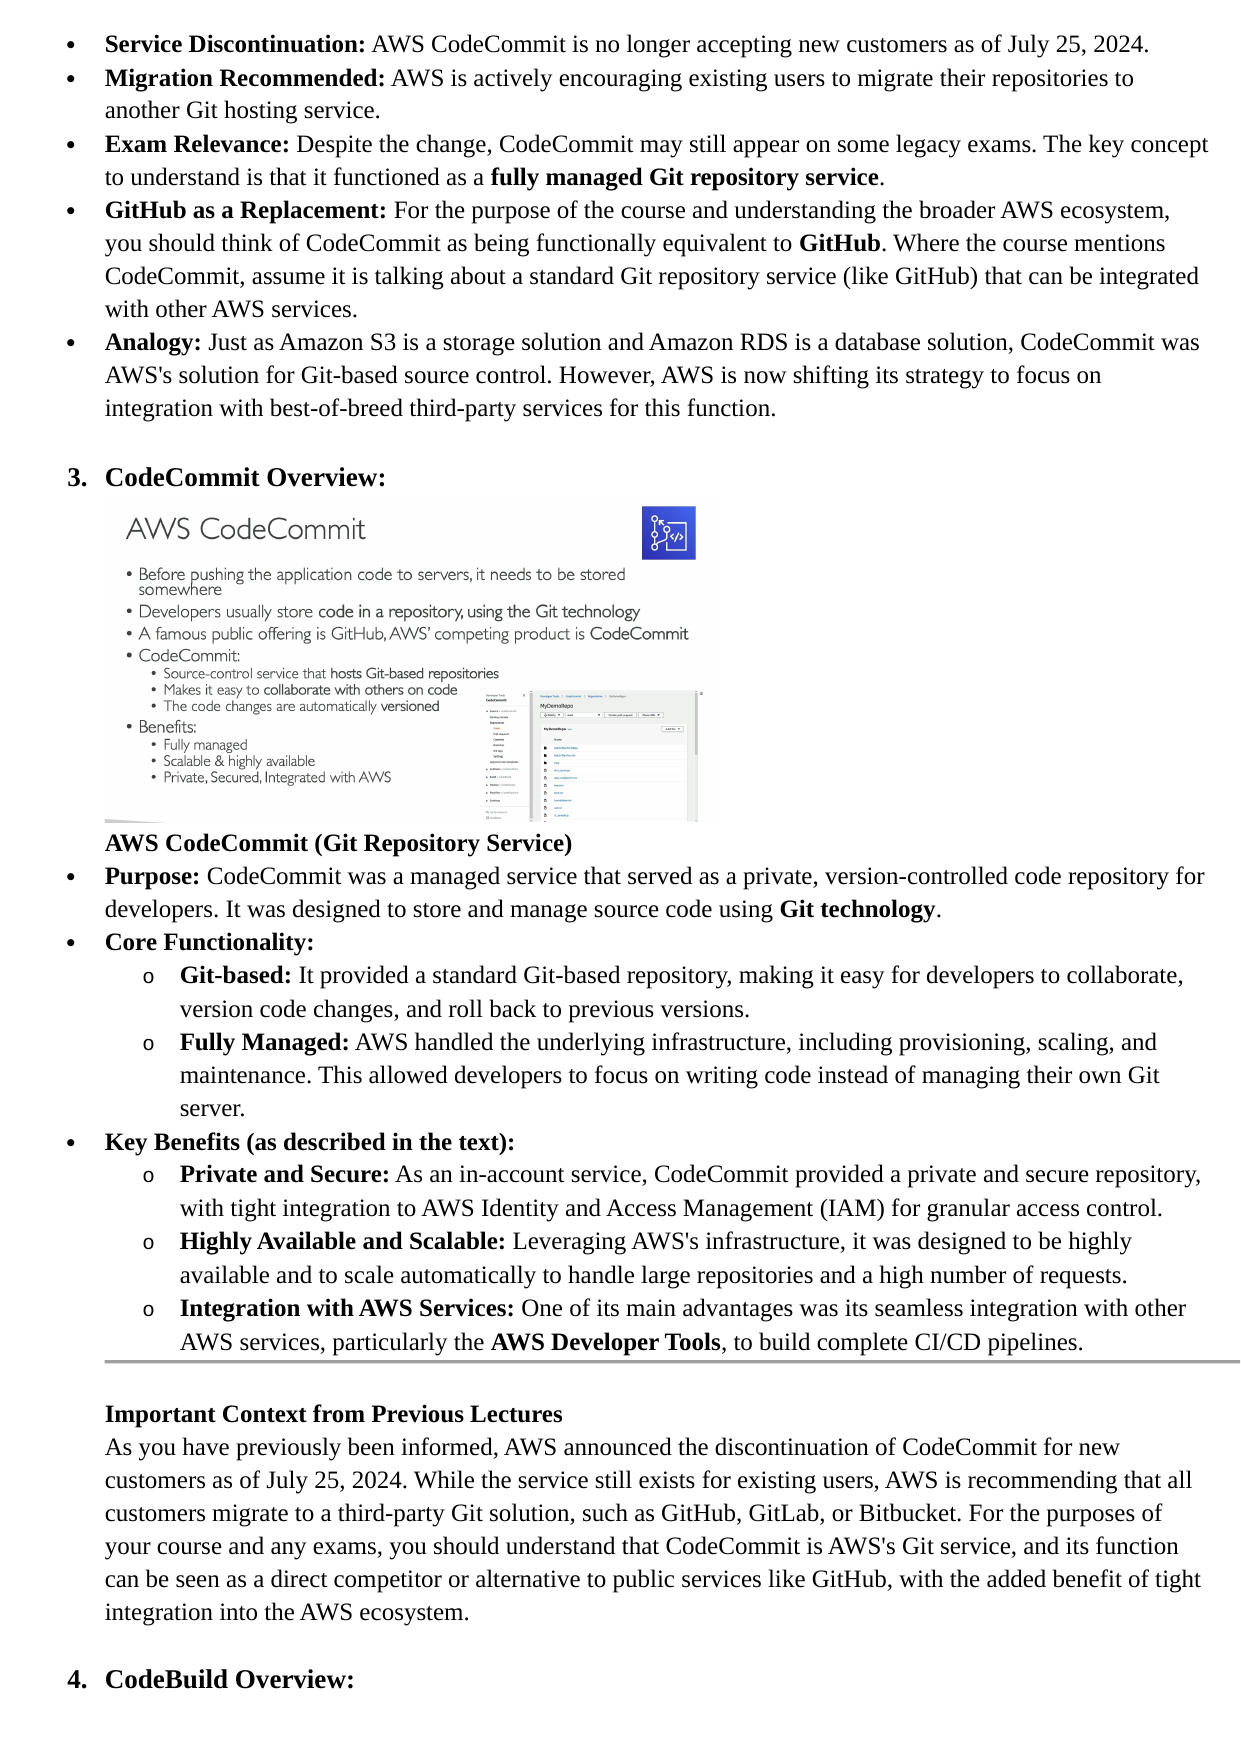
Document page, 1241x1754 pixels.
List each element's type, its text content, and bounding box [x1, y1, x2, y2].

list AWS CodeCommit (Git Repository Service) [104, 828, 1211, 856]
list Migration Recommended: AWS is actively encouraging existing users to migrate their repositories to another Git hosting service. [67, 63, 1211, 124]
list Fully Managed: AWS handled the underlying infrastructure, including provisioning, scaling, and maintenance. This allowed developers to focus on writing code instead of managing their own Git server. [142, 1027, 1211, 1122]
list Important Context from Previous Lectures [104, 1399, 1211, 1428]
list CodeBuild Overview: [67, 1663, 1211, 1695]
list Purpose: CodeCommit was a managed service that served as a private, version-controlled code repository for developers. It was designed to store and manage source code using Git technology. [67, 861, 1211, 922]
list Key Benefits (as described in the text): [67, 1127, 1211, 1155]
list Git-based: It provided a standard Git-based repository, making it easy for developers to collaborate, version code changes, and roll back to previous versions. [142, 960, 1211, 1022]
list Core Functionality: [67, 927, 1211, 956]
list GitHub as a Replacement: For the purpose of the course and understanding the broader AWS ecosystem, you should think of CodeCommit as being functionally equivalent to GitHub. Where the course mentions CodeCommit, assume it is talking about a standard Git repository service (like GitHub) that can be integrated with other AWS services. [67, 195, 1211, 322]
list CodeCommit Overview: [67, 462, 1211, 493]
list Service Discontinuation: AWS CodeCommit is no longer accepting new customers as of July 25, 2024. [67, 29, 1211, 58]
picture [104, 497, 719, 823]
list Highly Available and Scalable: Leveraging AWS's infrastructure, it was designed to be highly available and to scale automatically to handle large repositories and a high number of requests. [142, 1226, 1211, 1289]
list Analogy: Just as Amazon S3 is a storage solution and Amazon RDS is a database solution, CodeCommit was AWS's solution for Git-based source control. However, AWS is now shifting its strategy to focus on integration with best-of-breed third-party services for this function. [67, 327, 1211, 422]
list Private and Secure: As an in-account service, CodeCommit provided a private and secure repository, with tight integration to AWS Identity and Access Management (IAM) for granular access control. [142, 1159, 1211, 1222]
list Integration with AWS Services: One of its main advantages was its seamless integration with other AWS services, particularly the AWS Developer Tools, to build complete CI/CD pipelines. [142, 1293, 1211, 1356]
list Exam Relevance: Despite the change, CodeCommit may still appear on some legacy exams. The key concept to understand is that it functioned as a fully managed Git repository service. [67, 129, 1211, 190]
list As you have previously been informed, AWS announced the discontinuation of CodeCommit for new customers as of July 25, 2024. While the service still exists for existing users, AWS is recommending that all customers migrate to a third-party Git solution, such as GitHub, GitLab, or Bitbucket. For the purposes of your course and any exams, you should understand that CodeCommit is AWS's Git service, and its function can be seen as a direct competitor or alternative to public services like GitHub, with the added benefit of tight integration into the AWS ecosystem. [104, 1432, 1211, 1626]
